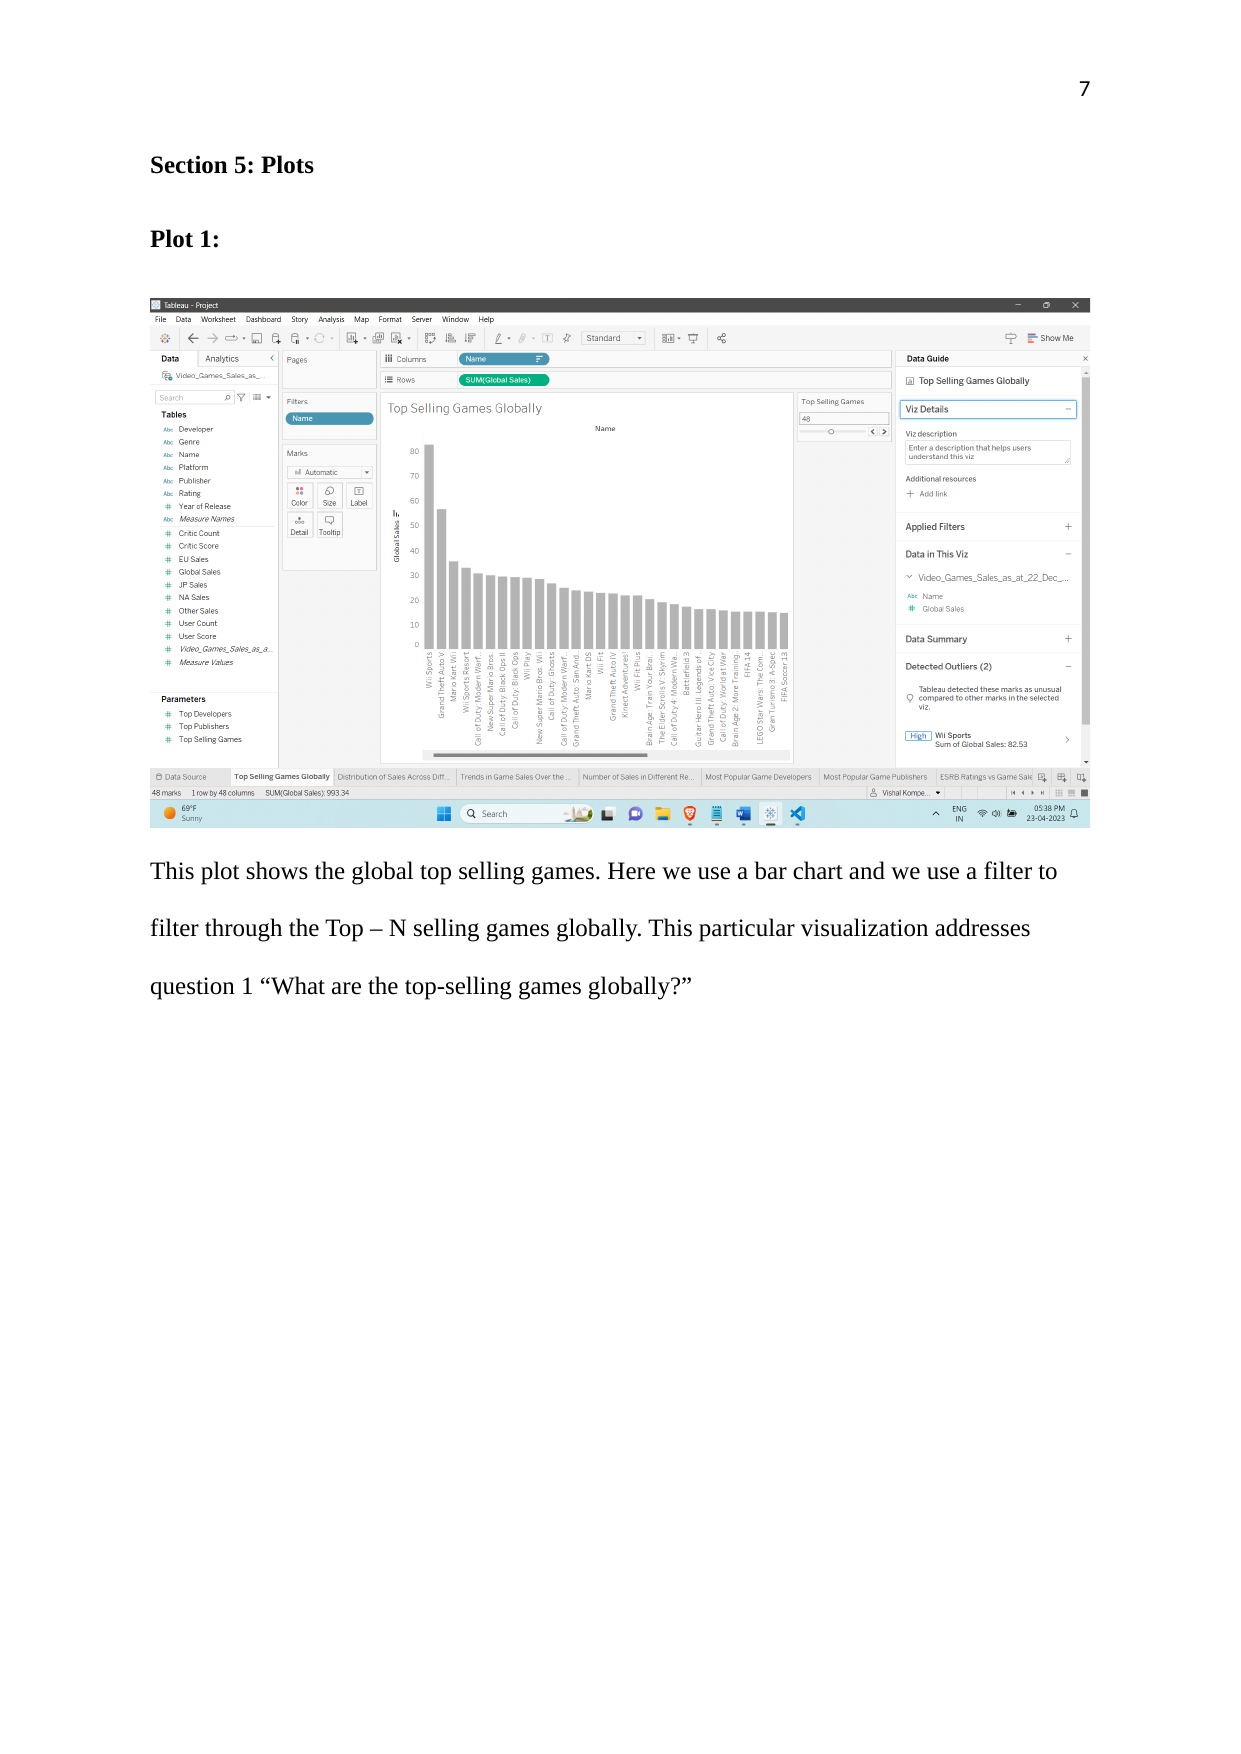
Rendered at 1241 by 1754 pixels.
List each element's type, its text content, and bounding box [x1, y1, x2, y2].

picture [150, 298, 1091, 828]
text This plot shows the global top selling games. Here we use a bar chart and we use a filter to filter through the Top – N selling games globally. This particular visualization addresses question 1 “What are the top-selling games globally?” [150, 856, 1090, 1000]
text Section 5: Plots [150, 150, 1090, 179]
text Plot 1: [150, 224, 1090, 253]
